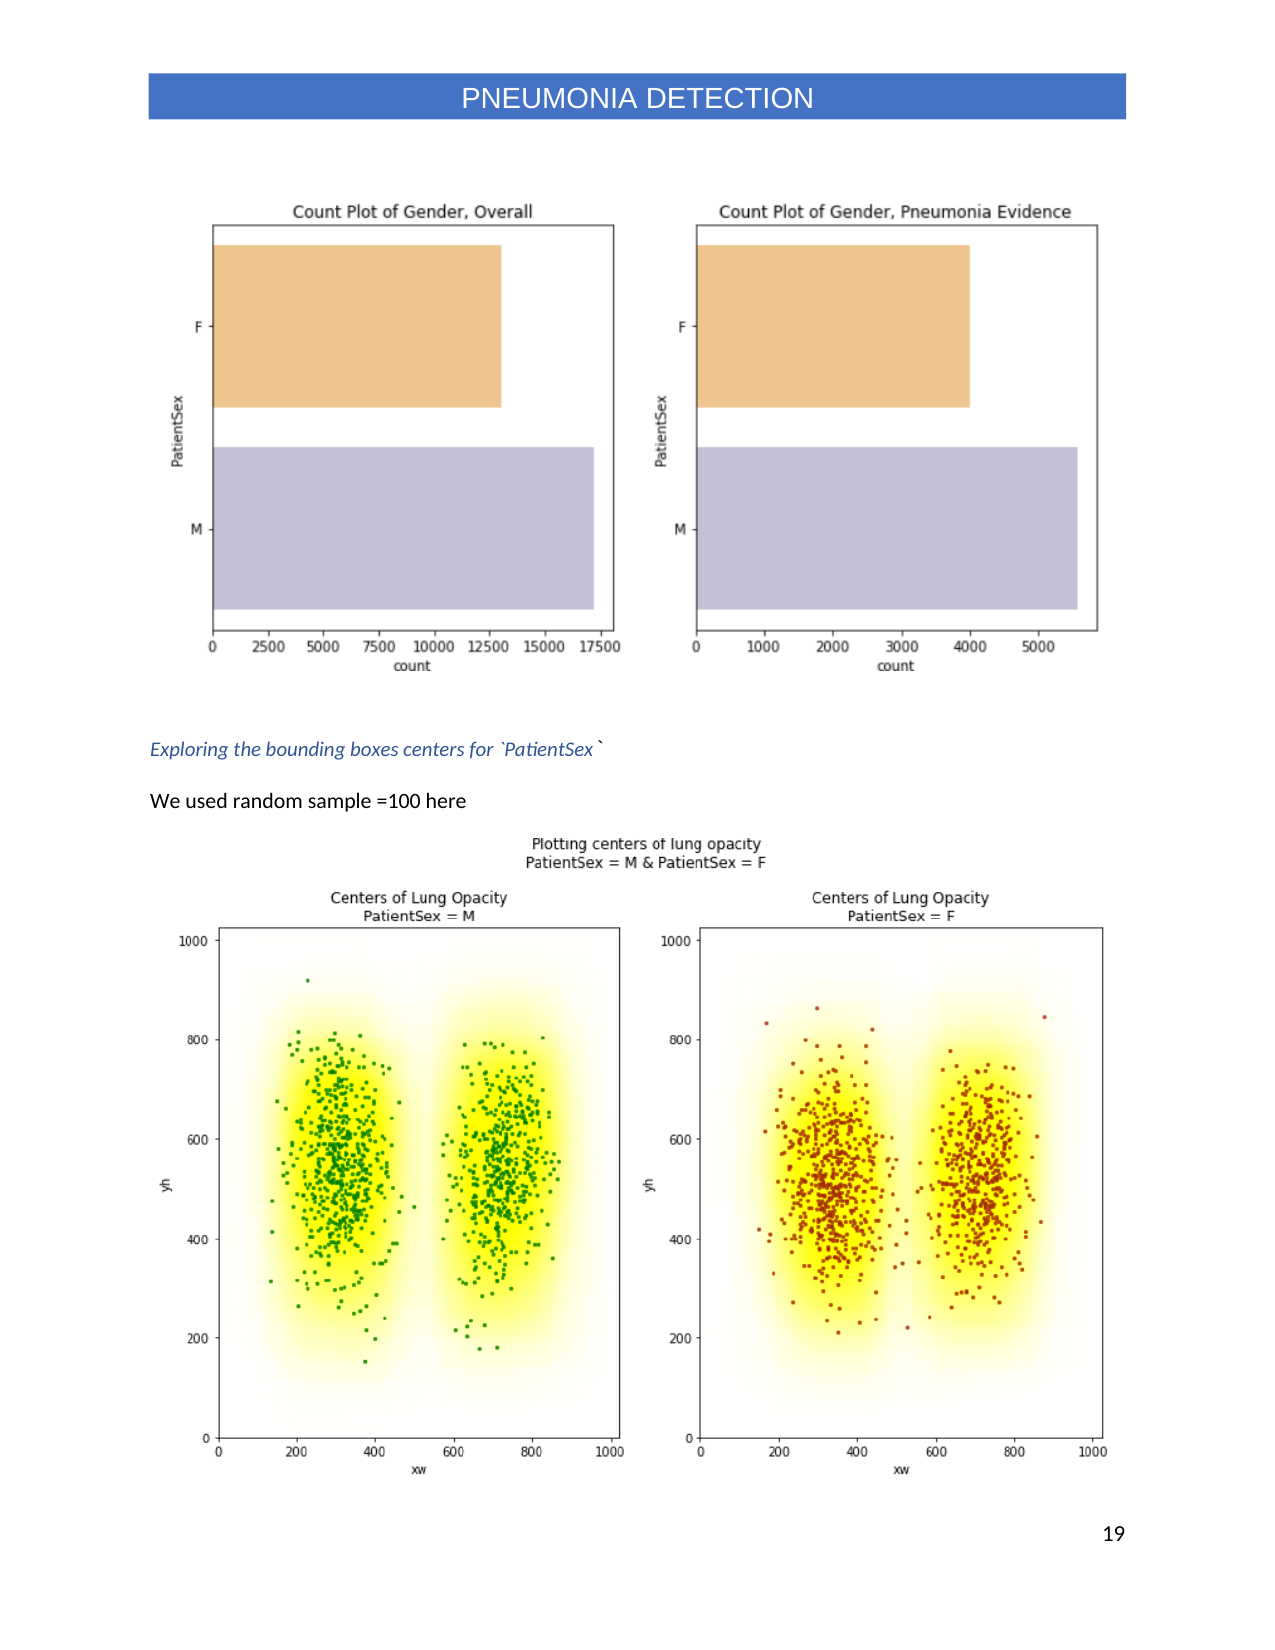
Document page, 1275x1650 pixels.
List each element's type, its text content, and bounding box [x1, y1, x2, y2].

picture [150, 196, 1125, 671]
text Exploring the bounding boxes centers for `PatientSex` [150, 736, 1125, 763]
picture [150, 838, 1125, 1480]
text We used random sample =100 here [150, 787, 1125, 814]
